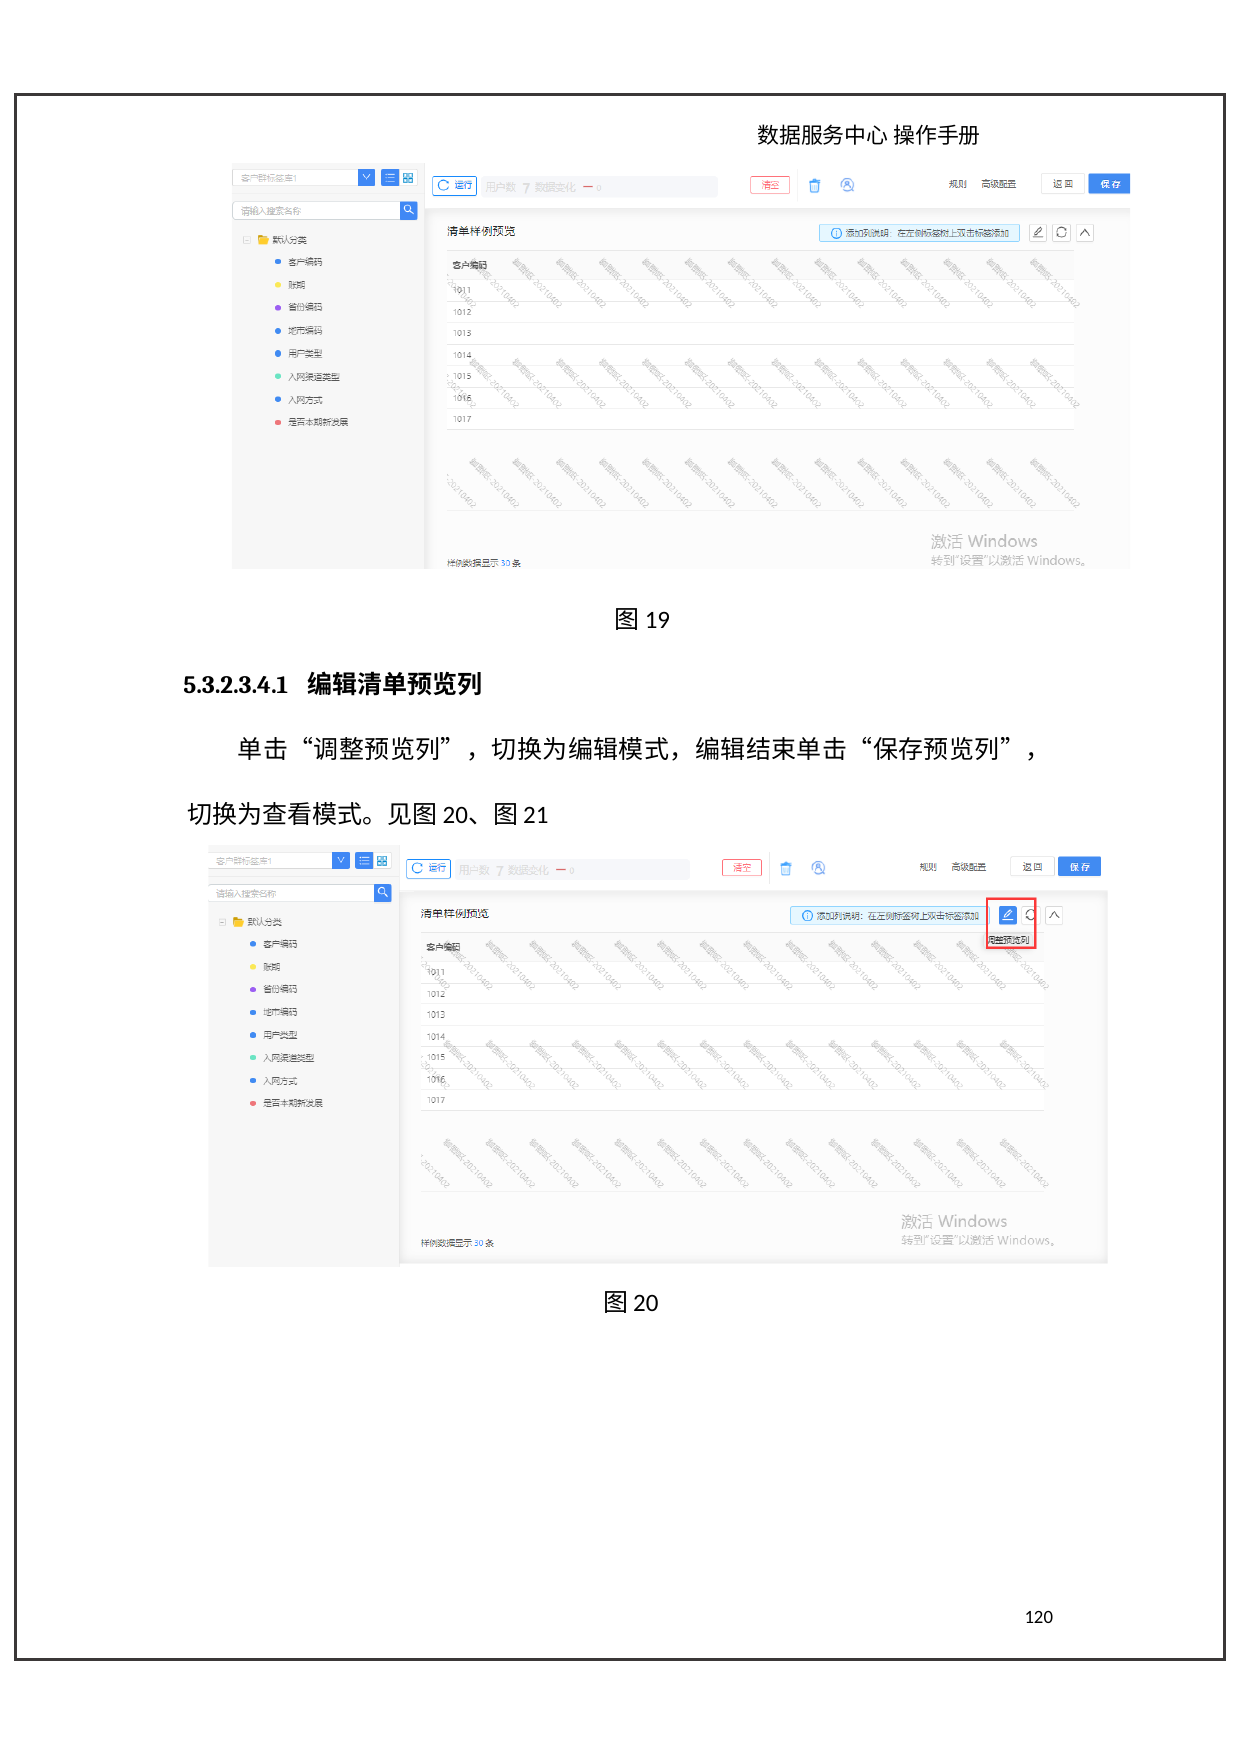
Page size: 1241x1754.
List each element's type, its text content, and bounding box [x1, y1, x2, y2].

text 图20 [187, 1268, 1053, 1333]
picture [208, 845, 1108, 1267]
text 单击“调整预览列”，切换为编辑模式，编辑结束单击“保存预览列”，切换为查看模式。见图20、图21 [187, 716, 1053, 846]
picture [231, 163, 1131, 569]
text 图19 [187, 586, 1053, 651]
subtitle 编辑清单预览列 [183, 651, 1053, 716]
